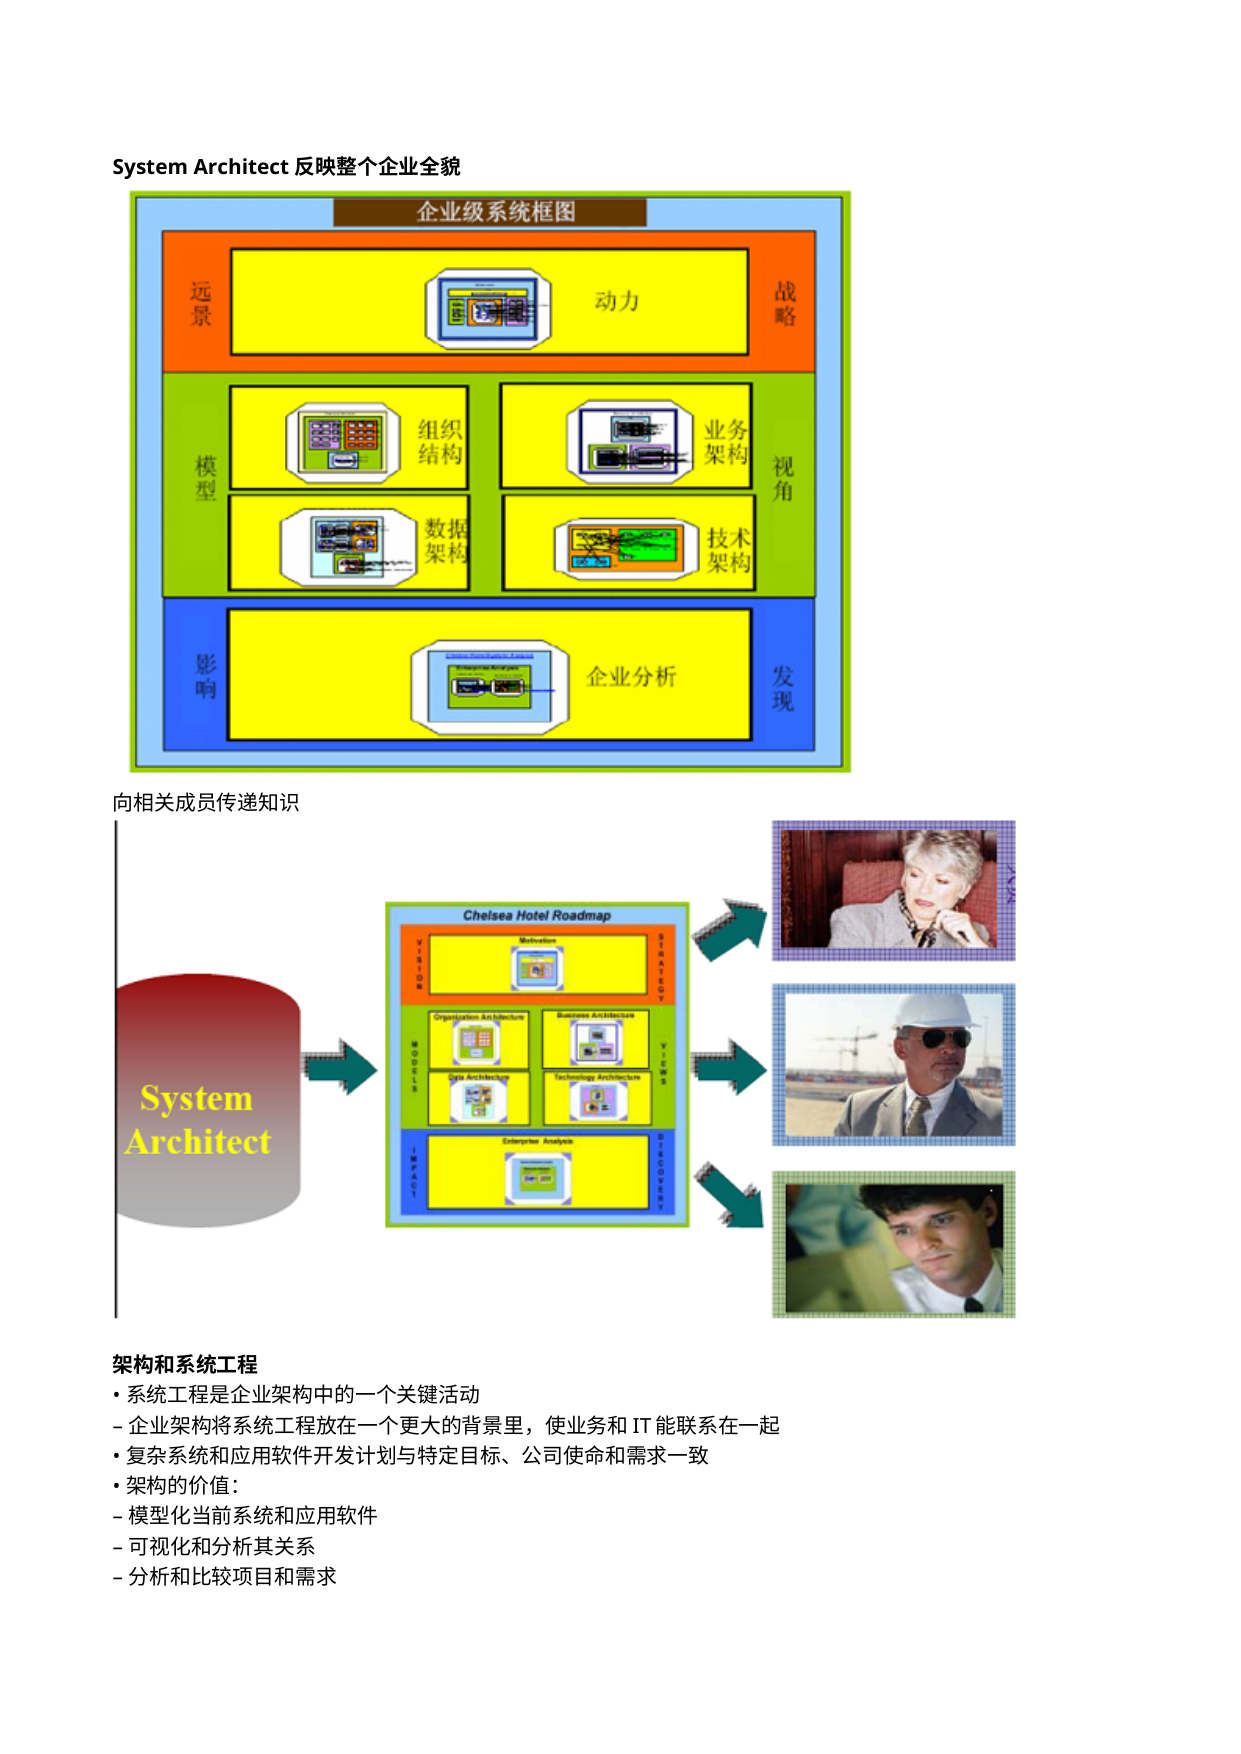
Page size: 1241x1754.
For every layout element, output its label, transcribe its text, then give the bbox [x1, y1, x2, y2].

text – 分析和比较项目和需求 [112, 1560, 1128, 1591]
text – 企业架构将系统工程放在一个更大的背景里，使业务和IT能联系在一起 [112, 1409, 1128, 1439]
text • 系统工程是企业架构中的一个关键活动 [112, 1378, 1128, 1409]
text • 复杂系统和应用软件开发计划与特定目标、公司使命和需求一致 [112, 1439, 1128, 1469]
text – 可视化和分析其关系 [112, 1530, 1128, 1560]
text 向相关成员传递知识 [112, 787, 1128, 817]
text System Architect 反映整个企业全貌 [112, 150, 1128, 180]
picture [112, 180, 872, 787]
picture [112, 816, 1019, 1320]
text • 架构的价值： [112, 1469, 1128, 1500]
text 架构和系统工程 [112, 1348, 1128, 1378]
text – 模型化当前系统和应用软件 [112, 1500, 1128, 1530]
